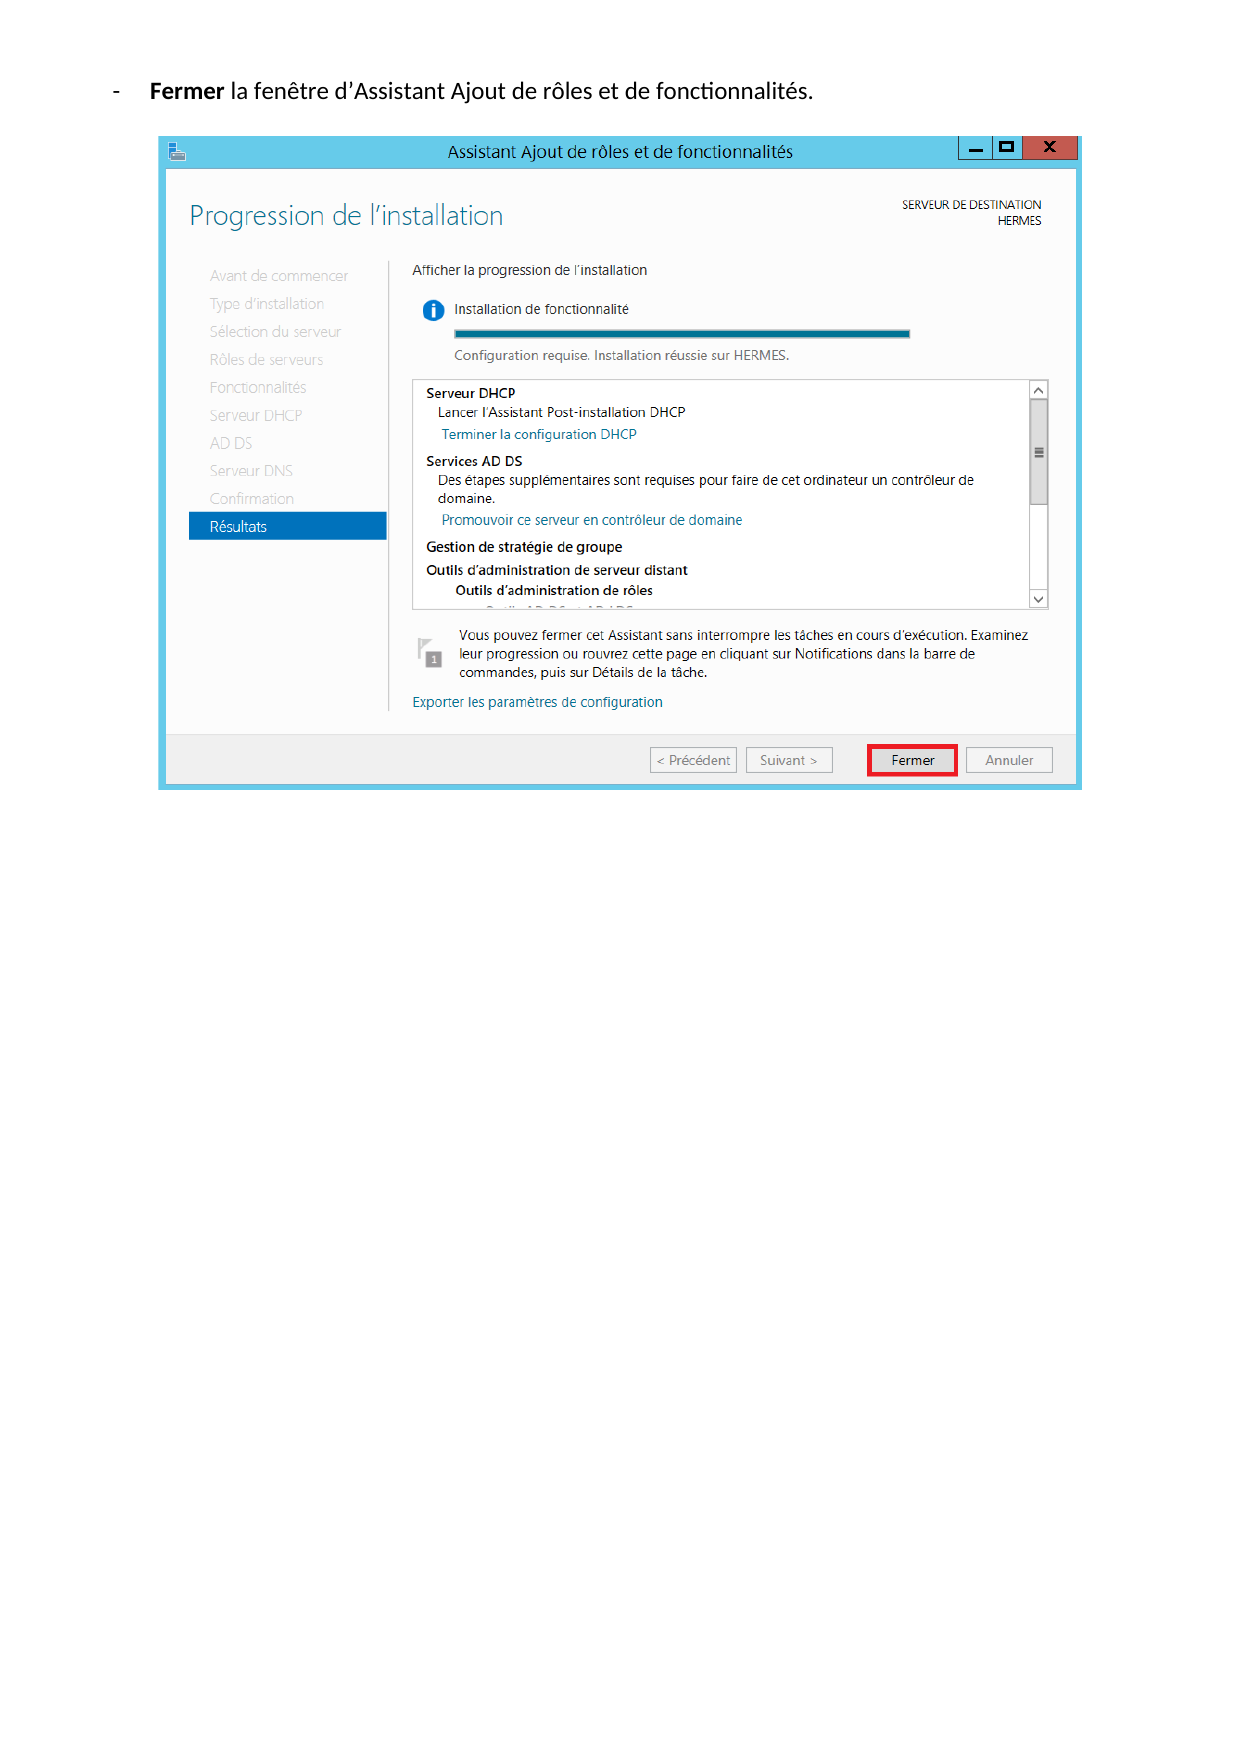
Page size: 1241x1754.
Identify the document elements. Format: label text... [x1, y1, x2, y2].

list Fermer la fenêtre d’Assistant Ajout de rôles et de fonctionnalités. [112, 75, 1165, 106]
picture [158, 136, 1082, 790]
